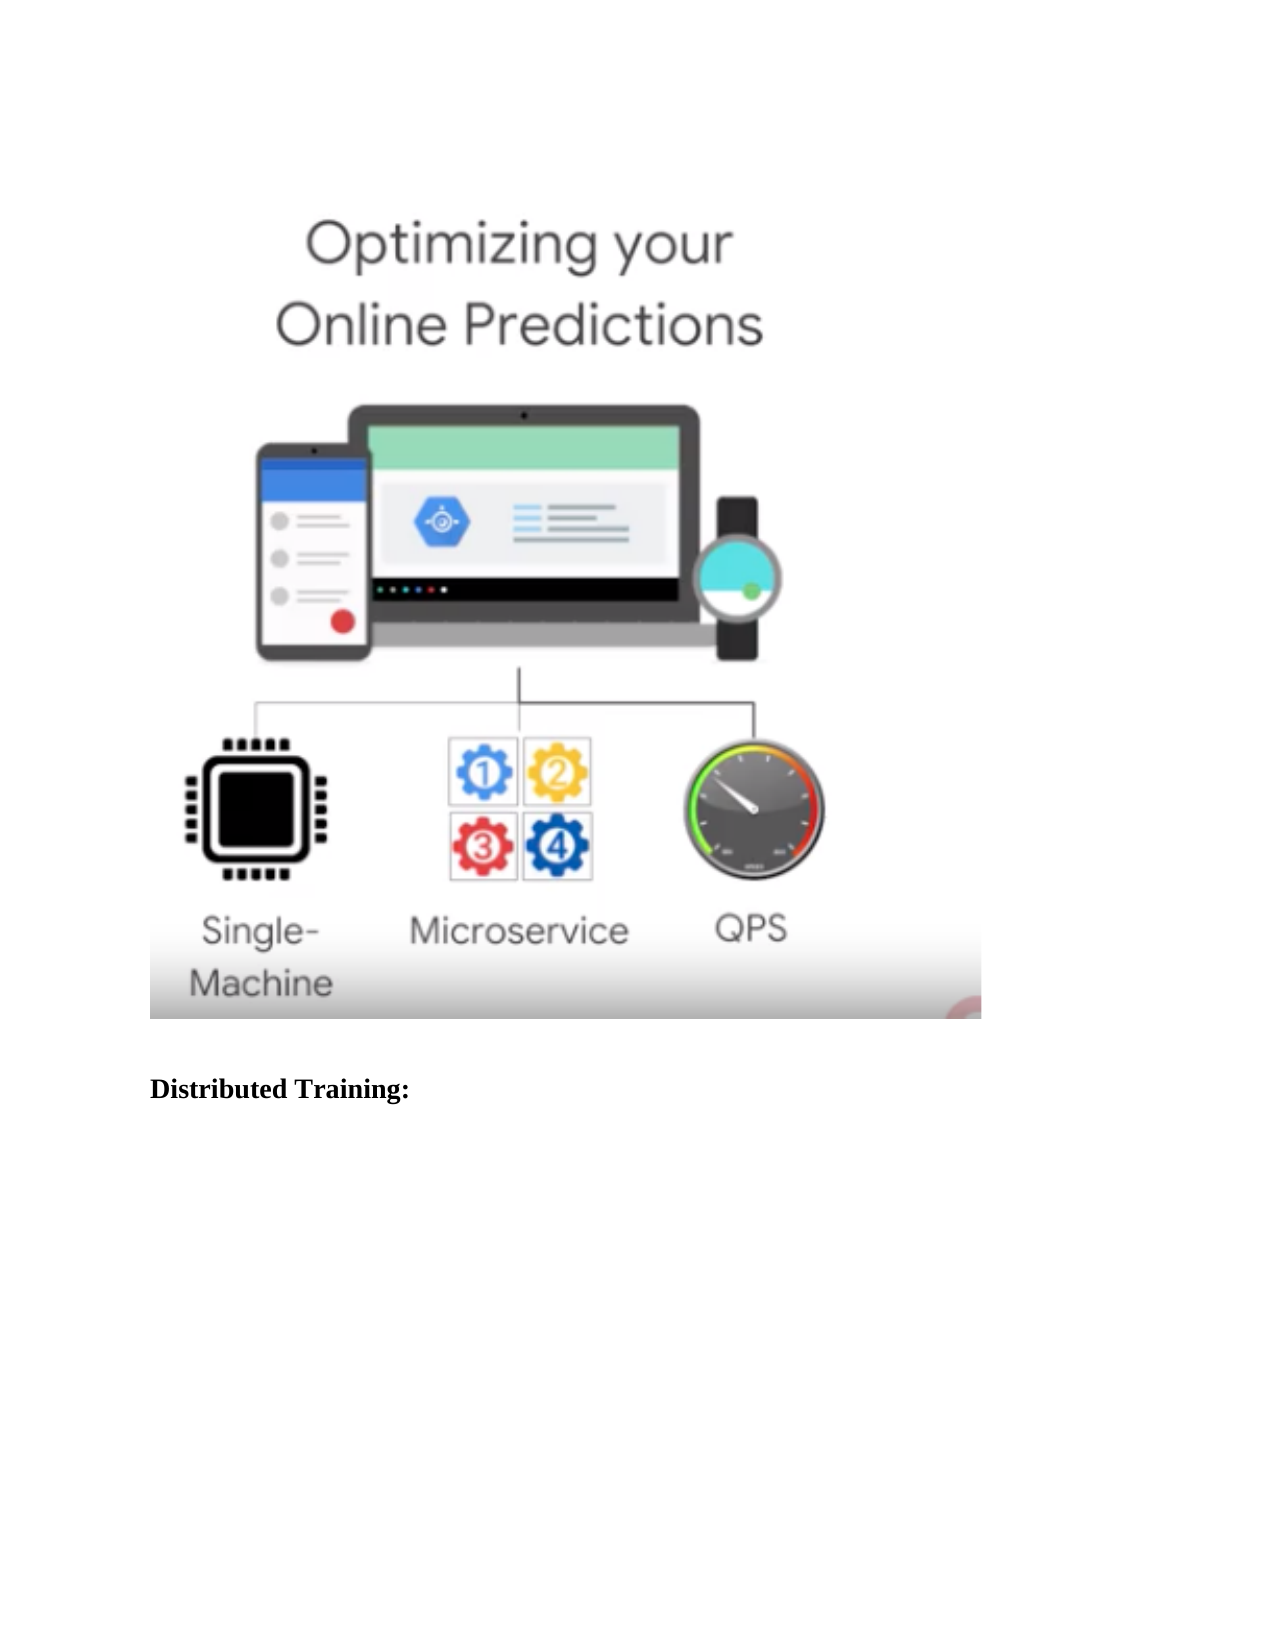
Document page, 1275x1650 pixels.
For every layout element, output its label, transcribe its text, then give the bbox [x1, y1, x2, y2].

subtitle Distributed Training: [150, 1072, 1125, 1104]
picture [150, 150, 982, 1019]
